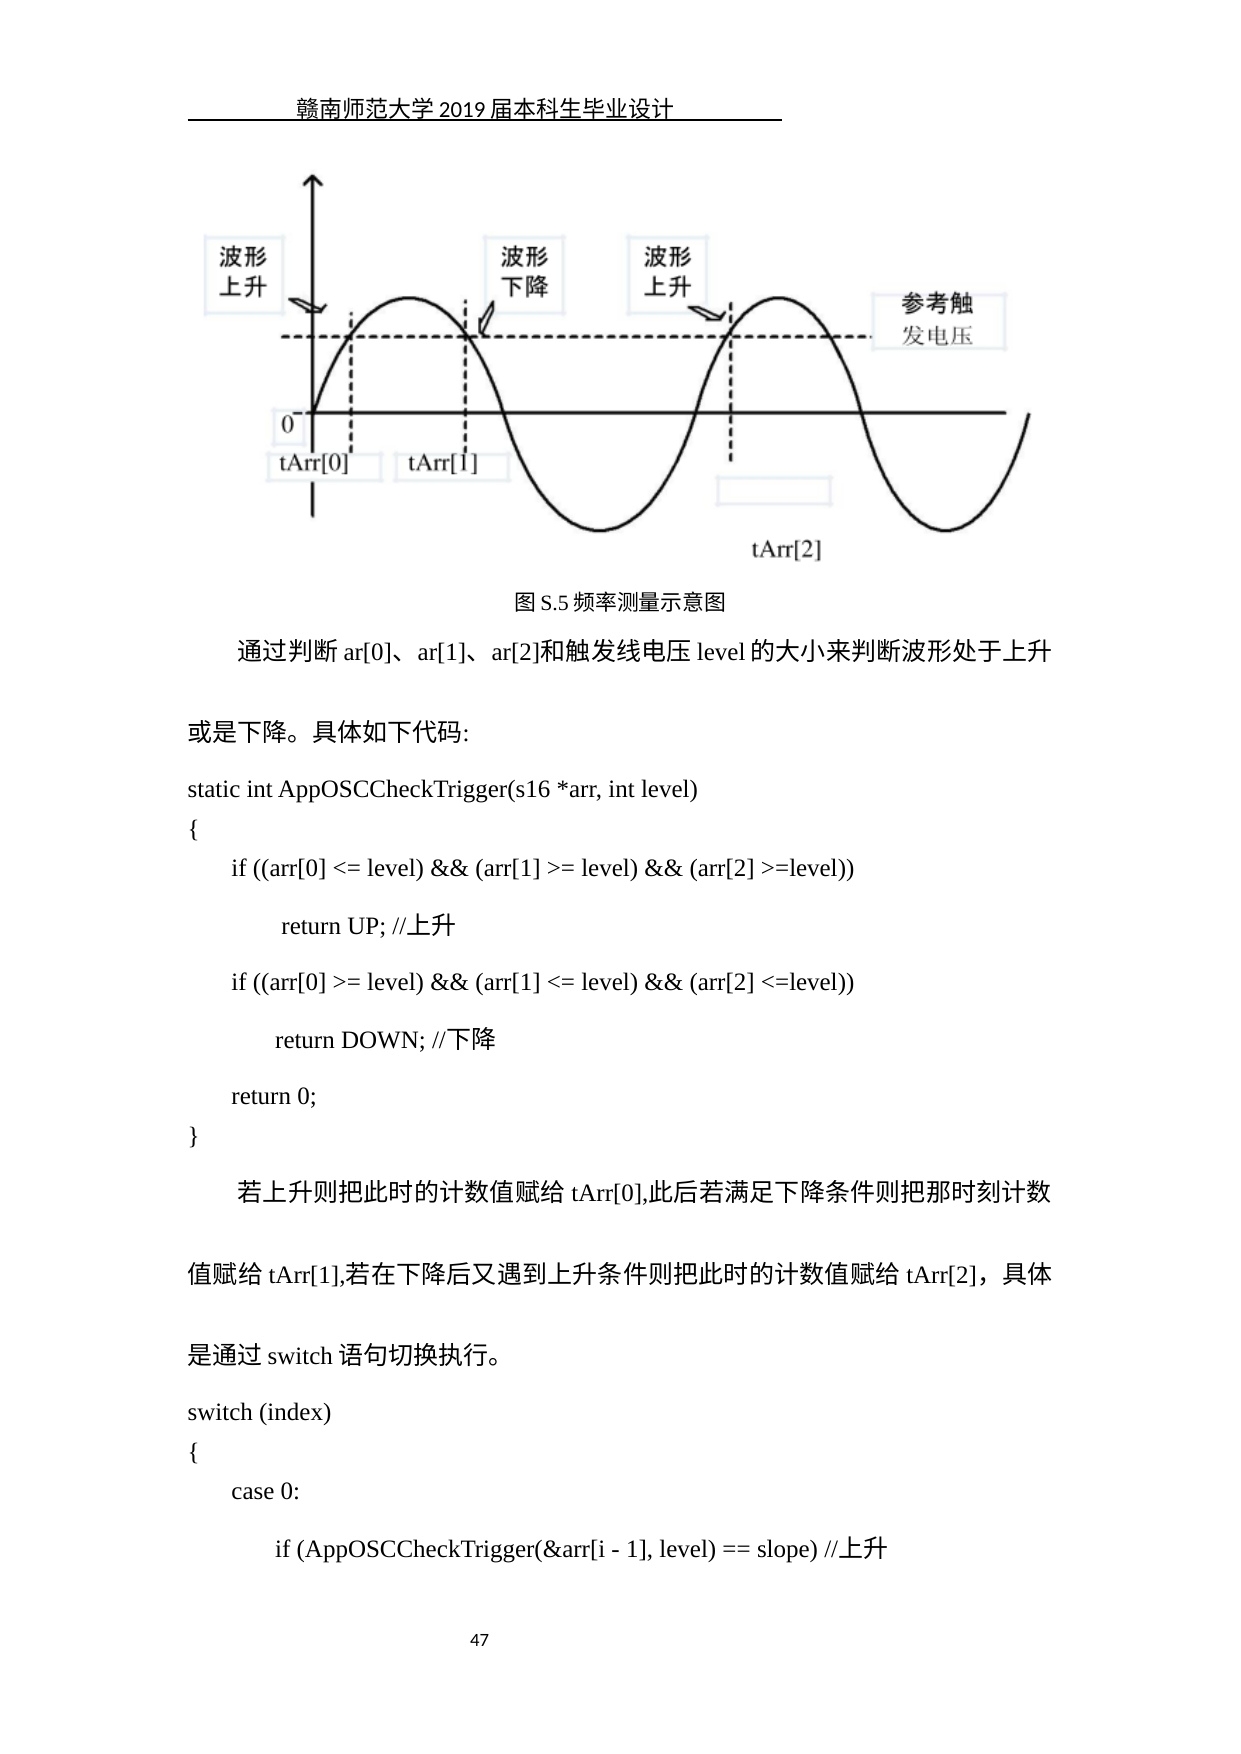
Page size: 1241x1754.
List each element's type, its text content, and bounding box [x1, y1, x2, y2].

text 图S.5频率测量示意图 [187, 584, 1053, 617]
text if ((arr[0] >= level) && (arr[1] <= level) && (arr[2] <=level)) [187, 965, 1053, 998]
text 通过判断ar[0]、ar[1]、ar[2]和触发线电压level的大小来判断波形处于上升或是下降。具体如下代码: [187, 617, 1053, 763]
text { [187, 1435, 1053, 1467]
text static int AppOSCCheckTrigger(s16 *arr, int level) [187, 772, 1053, 805]
picture [187, 162, 1053, 569]
text } [187, 1119, 1053, 1151]
text return DOWN; //下降 [231, 1005, 1053, 1070]
text return UP; //上升 [231, 891, 1053, 956]
text if (AppOSCCheckTrigger(&arr[i - 1], level) == slope) //上升 [231, 1514, 1053, 1579]
text 若上升则把此时的计数值赋给tArr[0],此后若满足下降条件则把那时刻计数值赋给tArr[1],若在下降后又遇到上升条件则把此时的计数值赋给tArr[2]，具体是通过switch语句切换执行。 [187, 1158, 1053, 1386]
text { [187, 812, 1053, 844]
text case 0: [187, 1474, 1053, 1507]
text if ((arr[0] <= level) && (arr[1] >= level) && (arr[2] >=level)) [187, 852, 1053, 884]
text return 0; [187, 1079, 1053, 1112]
text switch (index) [187, 1395, 1053, 1428]
